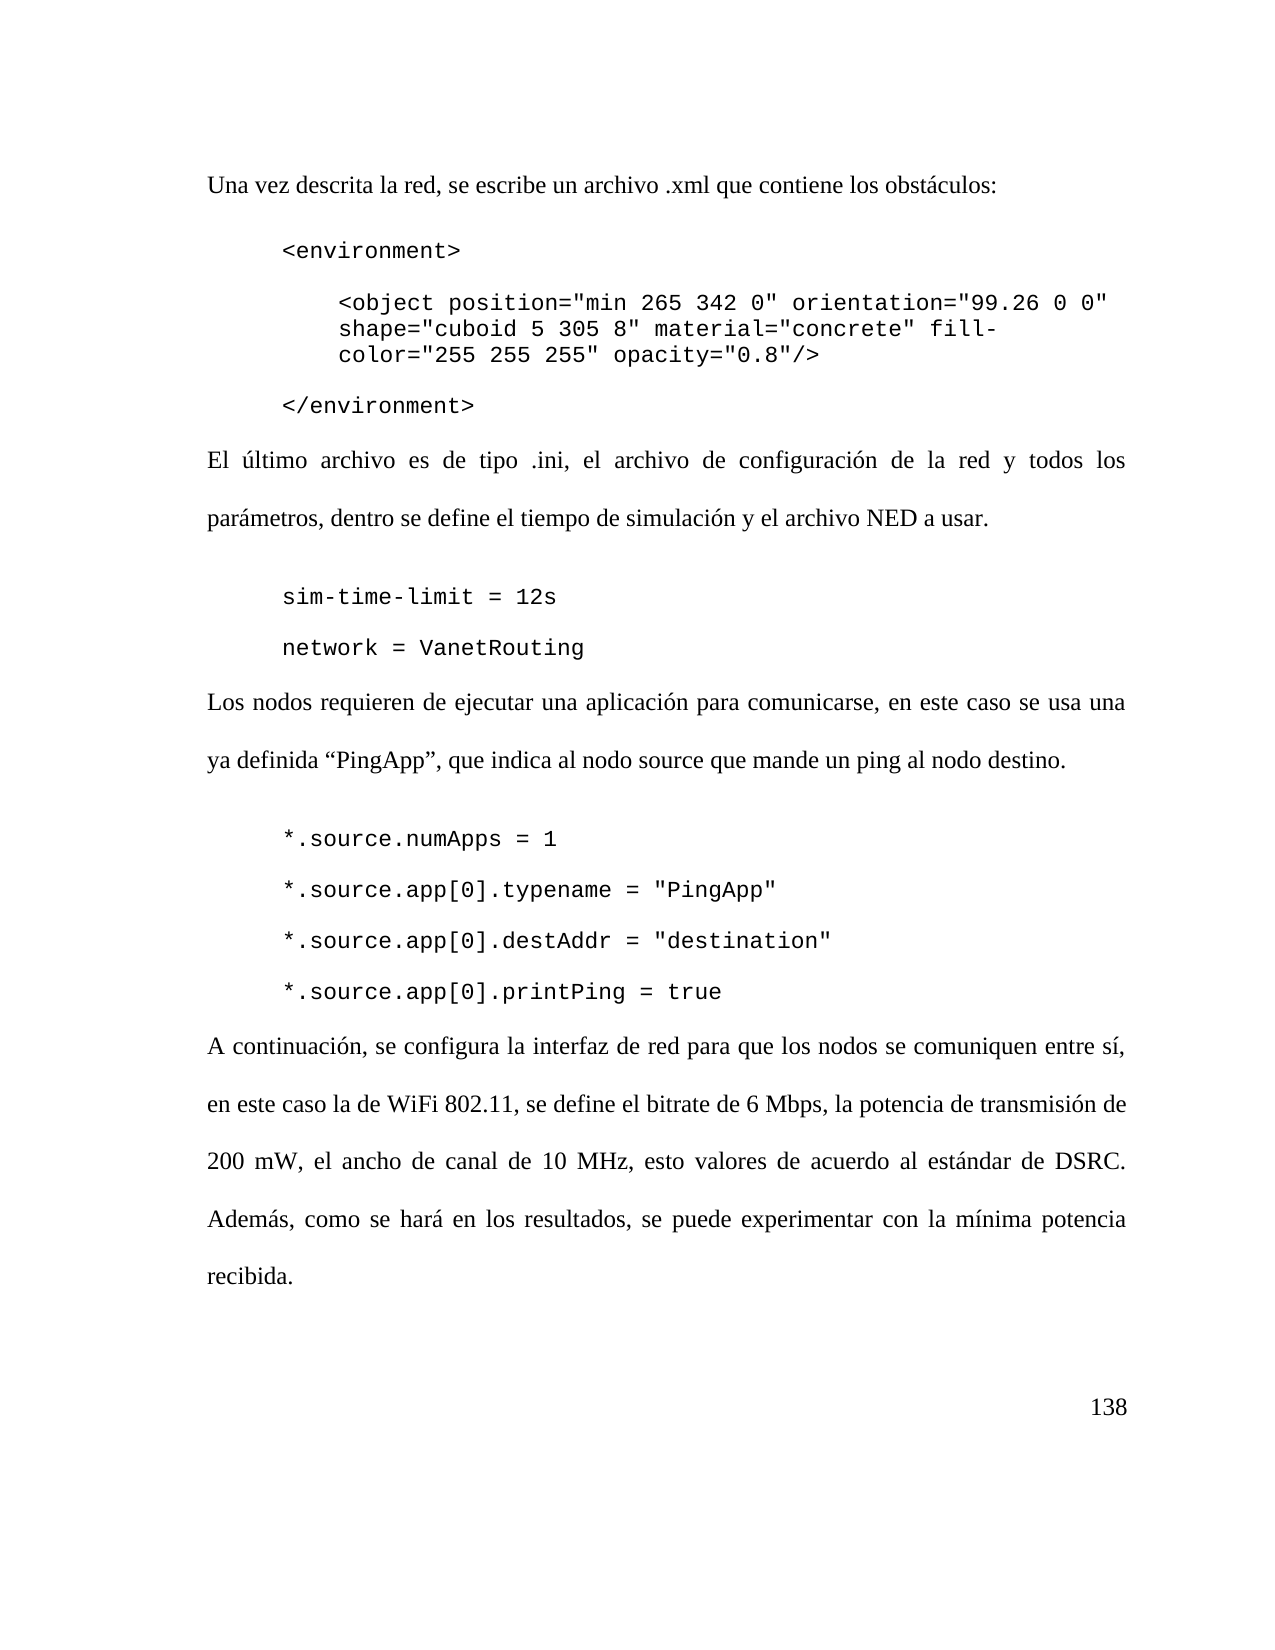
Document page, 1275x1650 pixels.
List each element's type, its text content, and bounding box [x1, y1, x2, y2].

text *.source.app[0].destAddr = "destination" [282, 929, 1127, 955]
text network = VanetRouting [282, 636, 1127, 662]
text A continuación, se configura la interfaz de red para que los nodos se comuniquen entre sí, en este caso la de WiFi 802.11, se define el bitrate de 6 Mbps, la potencia de transmisión de 200 mW, el ancho de canal de 10 MHz, esto valores de acuerdo al estándar de DSRC. Además, como se hará en los resultados, se puede experimentar con la mínima potencia recibida. [207, 1031, 1127, 1290]
text *.source.app[0].typename = "PingApp" [282, 878, 1127, 904]
text </environment> [282, 394, 1127, 421]
text Los nodos requieren de ejecutar una aplicación para comunicarse, en este caso se usa una ya definida “PingApp”, que indica al nodo source que mande un ping al nodo destino. [207, 687, 1127, 774]
text <object position="min 265 342 0" orientation="99.26 0 0" shape="cuboid 5 305 8" material="concrete" fill-color="255 255 255" opacity="0.8"/> [338, 292, 1127, 369]
text *.source.numApps = 1 [282, 827, 1127, 853]
text <environment> [282, 240, 1127, 266]
text *.source.app[0].printPing = true [282, 980, 1127, 1006]
text El último archivo es de tipo .ini, el archivo de configuración de la red y todos los parámetros, dentro se define el tiempo de simulación y el archivo NED a usar. [207, 446, 1127, 532]
text Una vez descrita la red, se escribe un archivo .xml que contiene los obstáculos: [207, 170, 1127, 199]
text sim-time-limit = 12s [282, 586, 1127, 611]
